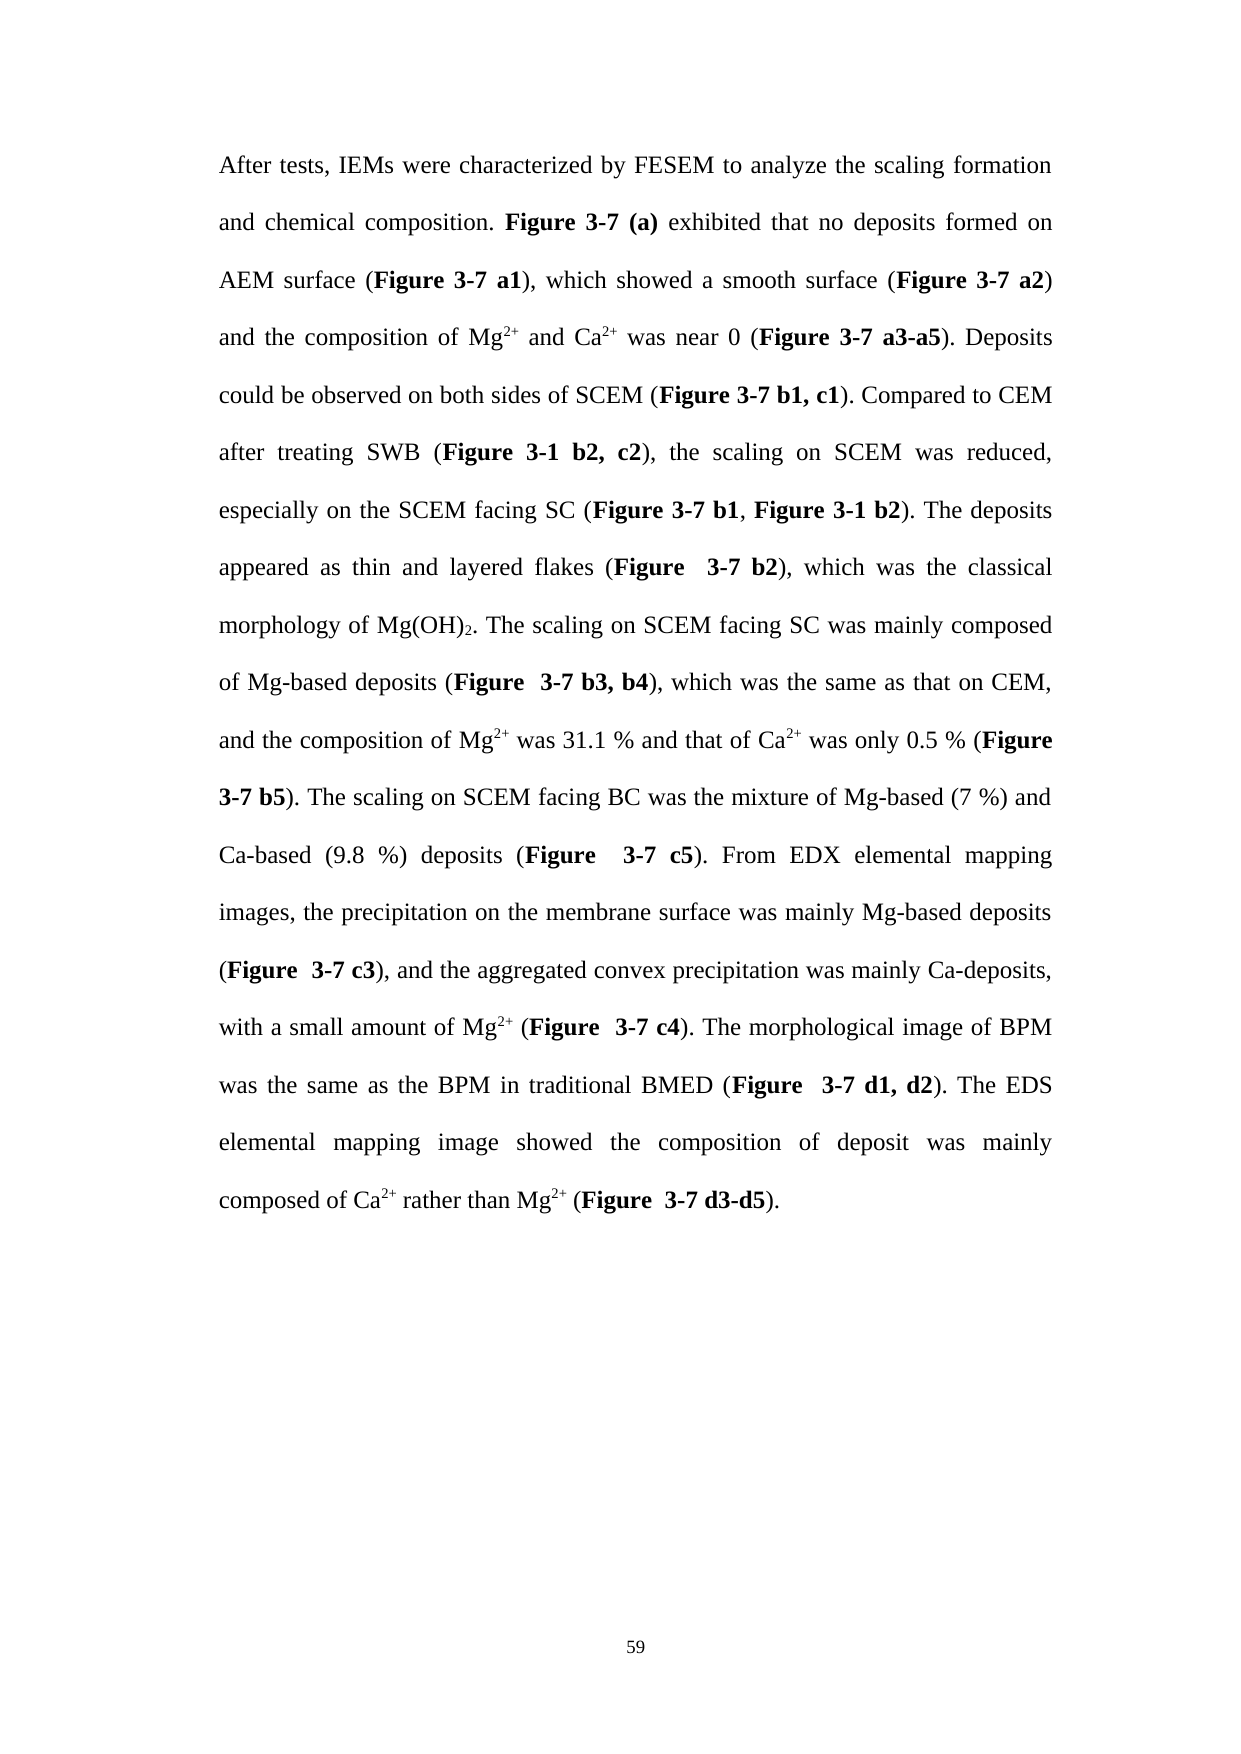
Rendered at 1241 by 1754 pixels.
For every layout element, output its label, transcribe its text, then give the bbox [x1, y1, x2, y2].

text After tests, IEMs were characterized by FESEM to analyze the scaling formation and chemical composition. Figure 3-7 (a) exhibited that no deposits formed on AEM surface (Figure 3-7 a1), which showed a smooth surface (Figure 3-7 a2) and the composition of Mg2+ and Ca2+ was near 0 (Figure 3-7 a3-a5). Deposits could be observed on both sides of SCEM (Figure 3-7 b1, c1). Compared to CEM after treating SWB (Figure 3-1 b2, c2), the scaling on SCEM was reduced, especially on the SCEM facing SC (Figure 3-7 b1, Figure 3-1 b2). The deposits appeared as thin and layered flakes (Figure 3-7 b2), which was the classical morphology of Mg(OH)2. The scaling on SCEM facing SC was mainly composed of Mg-based deposits (Figure 3-7 b3, b4), which was the same as that on CEM, and the composition of Mg2+ was 31.1 % and that of Ca2+ was only 0.5 % (Figure 3-7 b5). The scaling on SCEM facing BC was the mixture of Mg-based (7 %) and Ca-based (9.8 %) deposits (Figure 3-7 c5). From EDX elemental mapping images, the precipitation on the membrane surface was mainly Mg-based deposits (Figure 3-7 c3), and the aggregated convex precipitation was mainly Ca-deposits, with a small amount of Mg2+ (Figure 3-7 c4). The morphological image of BPM was the same as the BPM in traditional BMED (Figure 3-7 d1, d2). The EDS elemental mapping image showed the composition of deposit was mainly composed of Ca2+ rather than Mg2+ (Figure 3-7 d3-d5). [218, 150, 1053, 1214]
